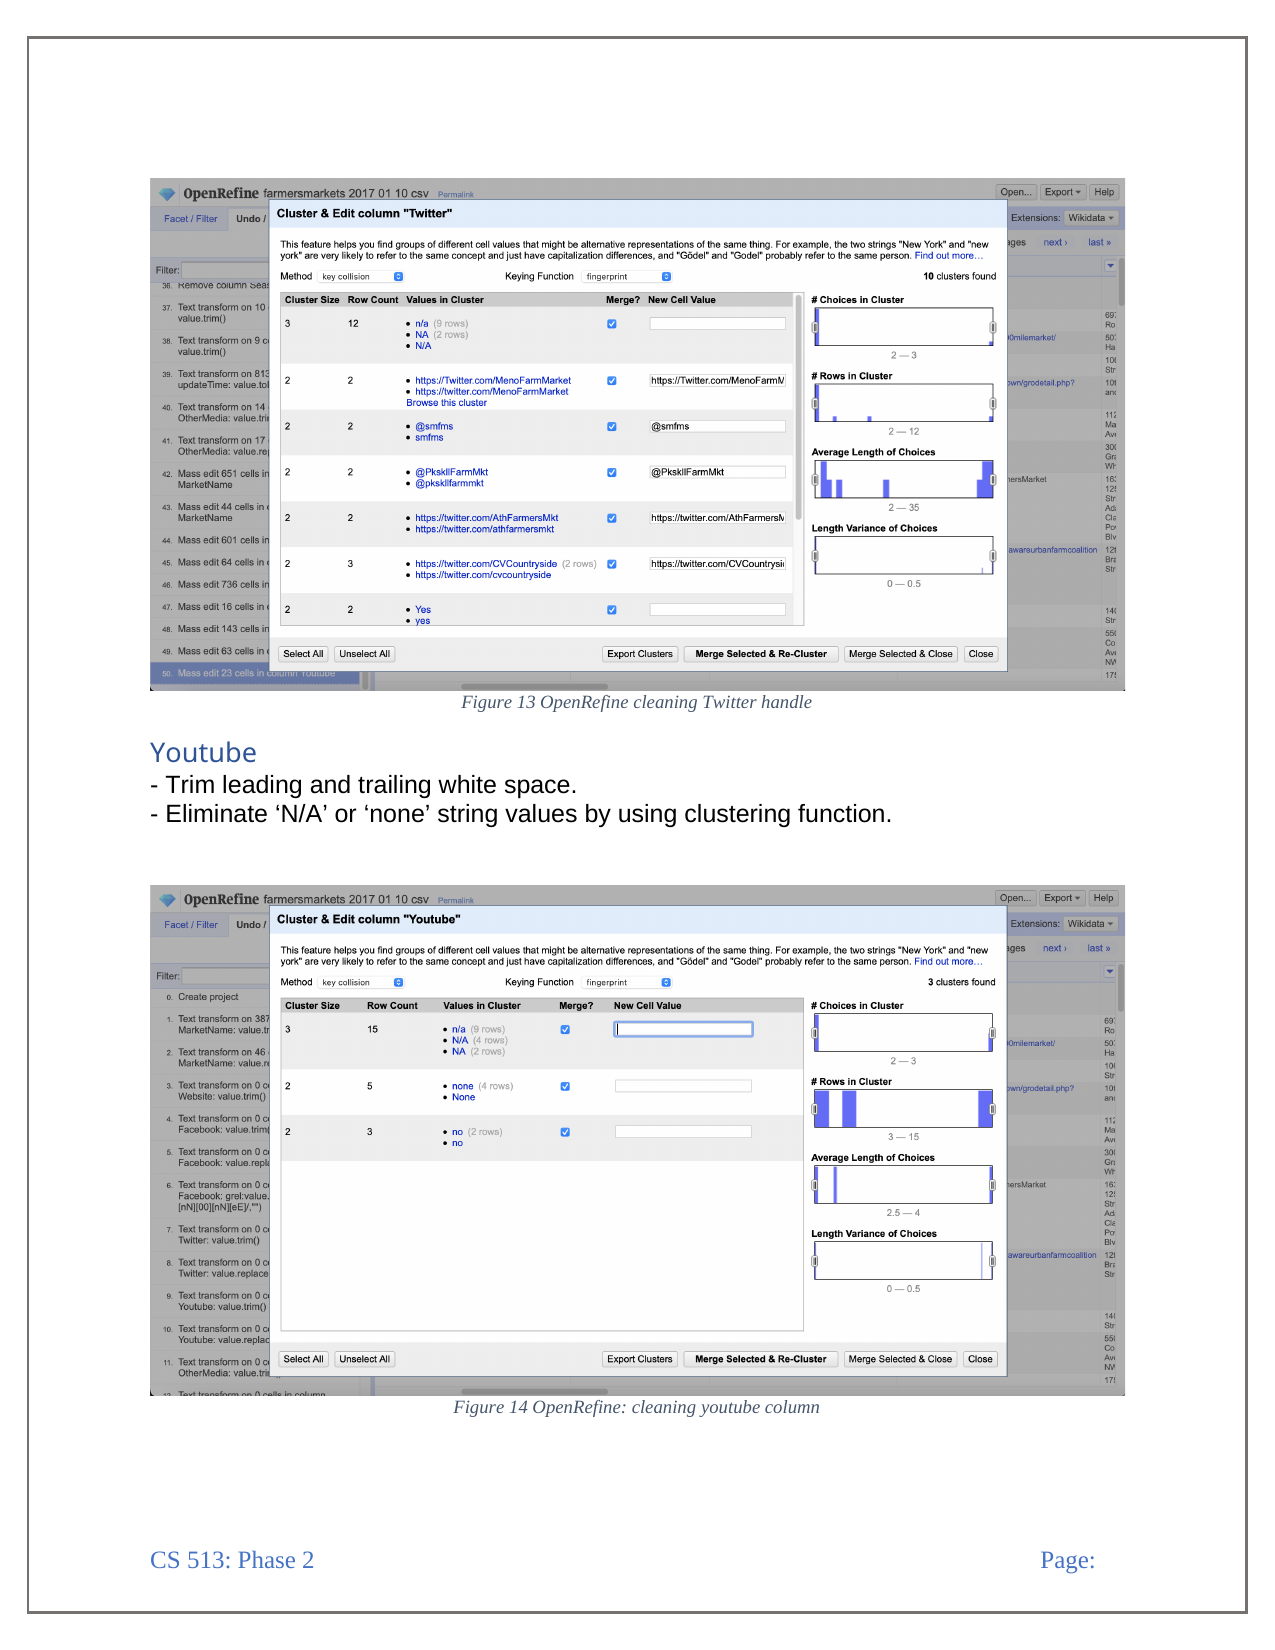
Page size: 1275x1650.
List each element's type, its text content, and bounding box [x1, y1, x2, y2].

subtitle Youtube [150, 733, 1125, 770]
text Figure 14 OpenRefine: cleaning youtube column [150, 1396, 1125, 1417]
text Figure 13 OpenRefine cleaning Twitter handle [150, 691, 1125, 712]
text - Eliminate ‘N/A’ or ‘none’ string values by using clustering function. [150, 799, 1125, 827]
picture [150, 885, 1125, 1396]
picture [150, 178, 1125, 691]
text - Trim leading and trailing white space. [150, 770, 1125, 799]
